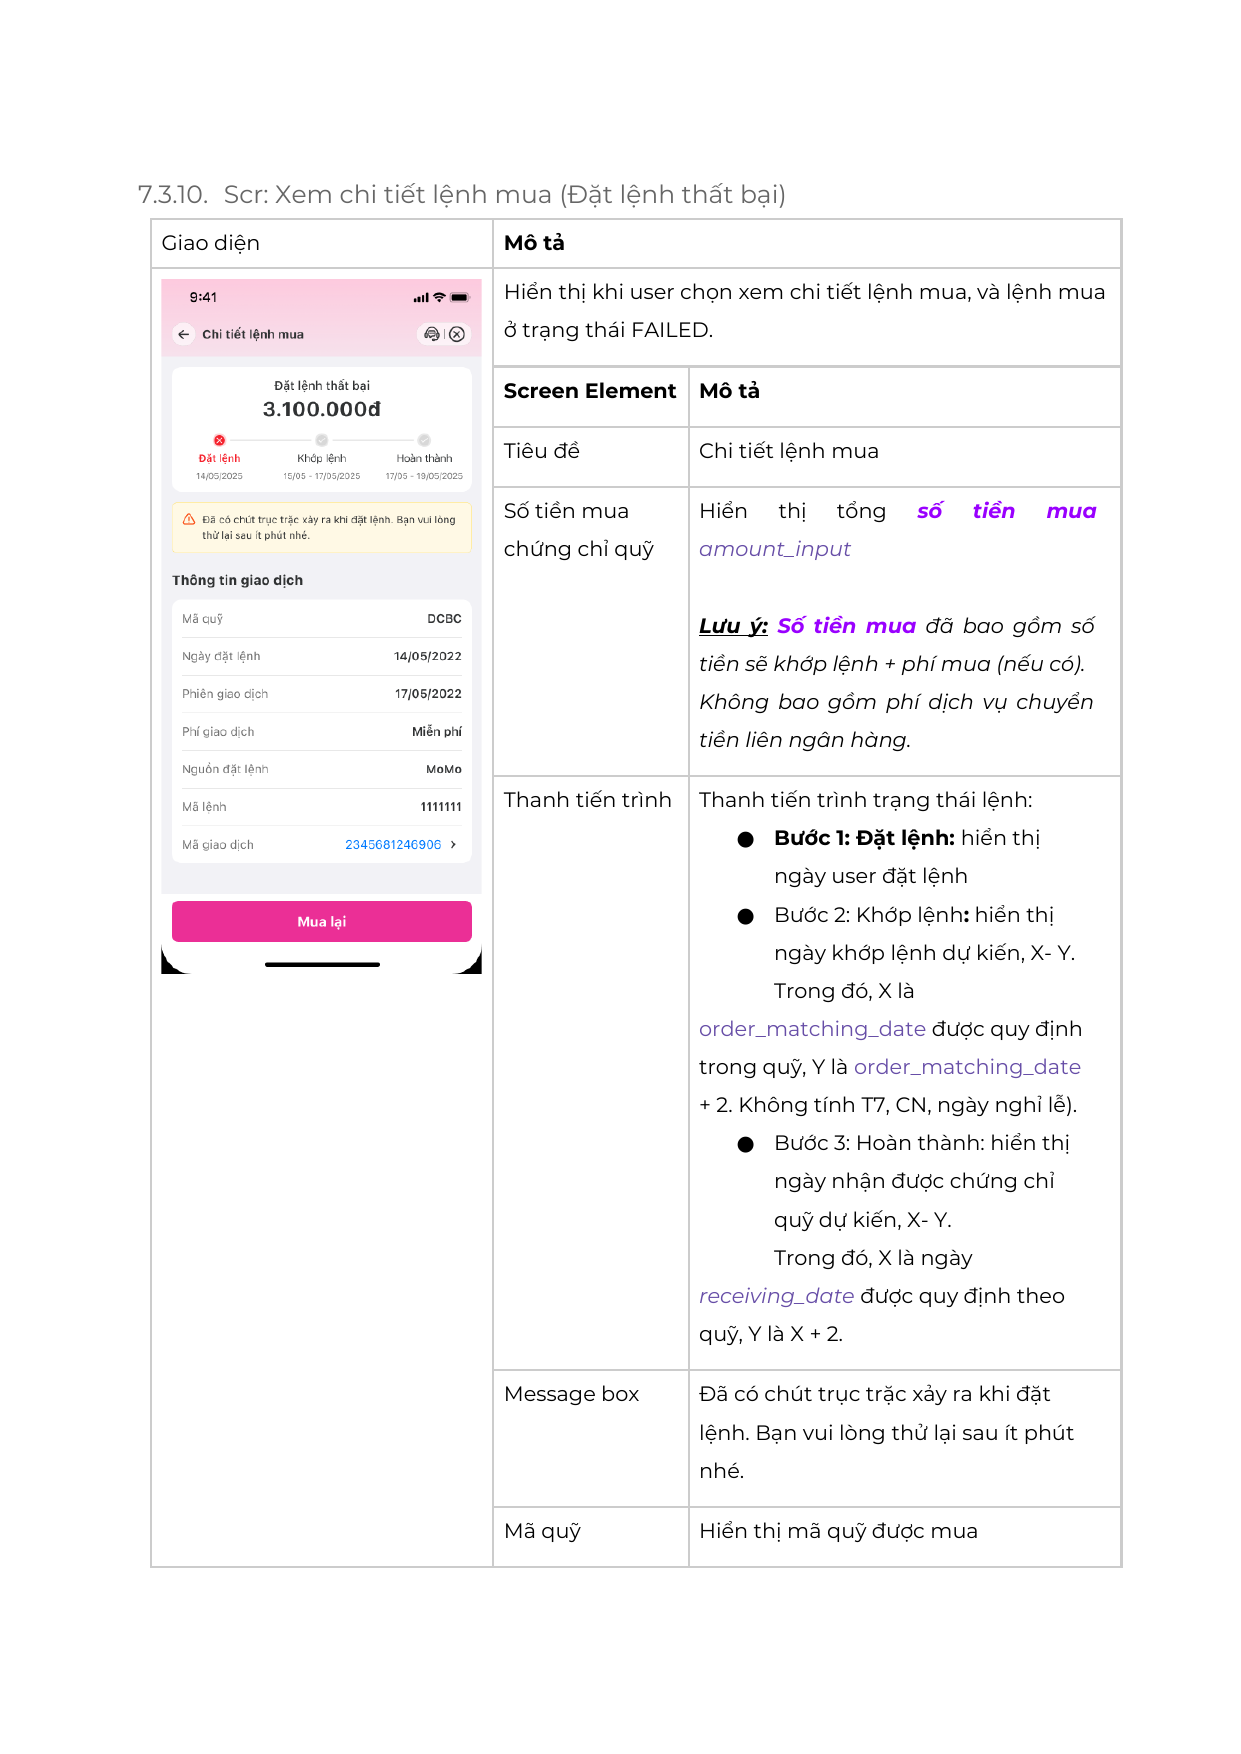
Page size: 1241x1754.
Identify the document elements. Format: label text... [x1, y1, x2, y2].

subtitle Scr: Xem chi tiết lệnh mua (Đặt lệnh thất bại) [208, 179, 1090, 210]
picture [161, 279, 482, 974]
